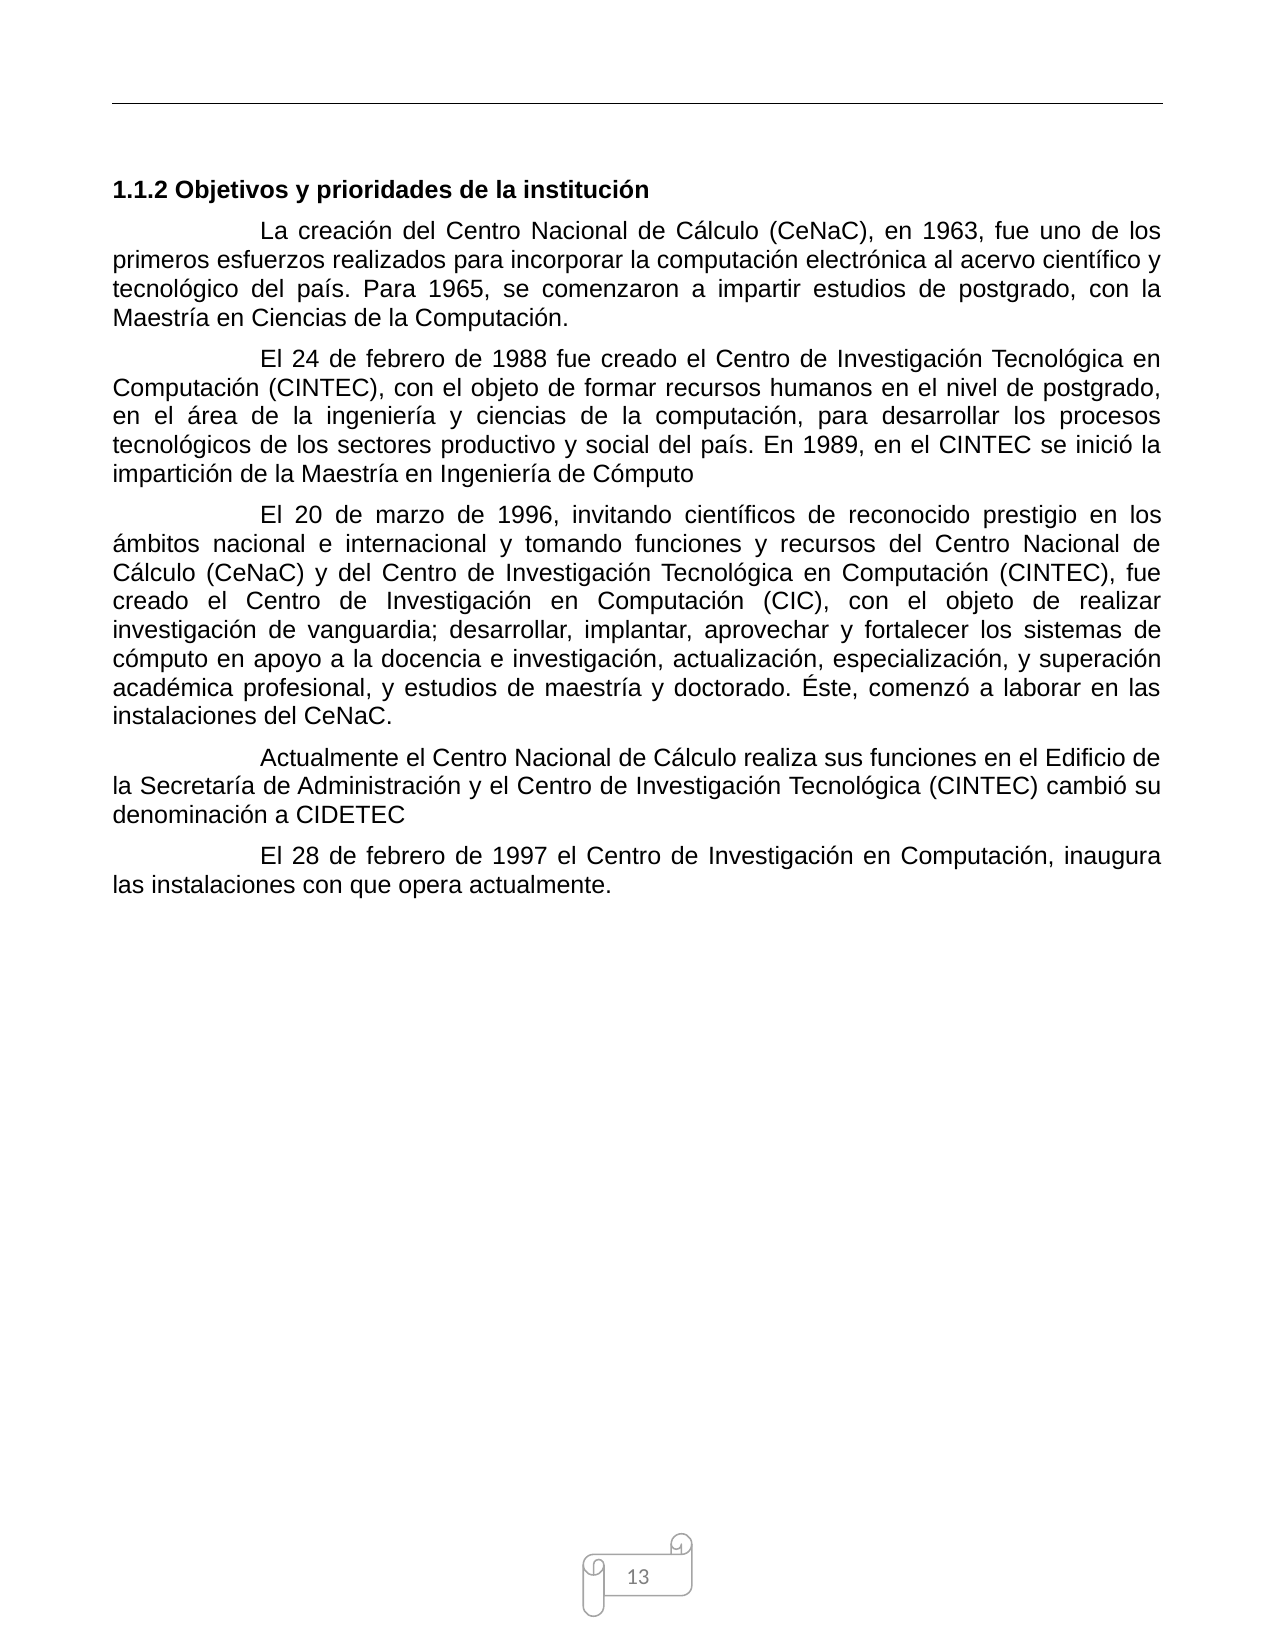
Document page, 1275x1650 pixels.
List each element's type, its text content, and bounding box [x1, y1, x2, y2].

text El 20 de marzo de 1996, invitando científicos de reconocido prestigio en los ámbitos nacional e internacional y tomando funciones y recursos del Centro Nacional de Cálculo (CeNaC) y del Centro de Investigación Tecnológica en Computación (CINTEC), fue creado el Centro de Investigación en Computación (CIC), con el objeto de realizar investigación de vanguardia; desarrollar, implantar, aprovechar y fortalecer los sistemas de cómputo en apoyo a la docencia e investigación, actualización, especialización, y superación académica profesional, y estudios de maestría y doctorado. Éste, comenzó a laborar en las instalaciones del CeNaC. [112, 500, 1163, 730]
subtitle 1.1.2 Objetivos y prioridades de la institución [112, 175, 1163, 204]
text La creación del Centro Nacional de Cálculo (CeNaC), en 1963, fue uno de los primeros esfuerzos realizados para incorporar la computación electrónica al acervo científico y tecnológico del país. Para 1965, se comenzaron a impartir estudios de postgrado, con la Maestría en Ciencias de la Computación. [112, 216, 1163, 331]
text El 28 de febrero de 1997 el Centro de Investigación en Computación, inaugura las instalaciones con que opera actualmente. [112, 841, 1163, 899]
text Actualmente el Centro Nacional de Cálculo realiza sus funciones en el Edificio de la Secretaría de Administración y el Centro de Investigación Tecnológica (CINTEC) cambió su denominación a CIDETEC [112, 742, 1163, 829]
text El 24 de febrero de 1988 fue creado el Centro de Investigación Tecnológica en Computación (CINTEC), con el objeto de formar recursos humanos en el nivel de postgrado, en el área de la ingeniería y ciencias de la computación, para desarrollar los procesos tecnológicos de los sectores productivo y social del país. En 1989, en el CINTEC se inició la impartición de la Maestría en Ingeniería de Cómputo [112, 344, 1163, 487]
